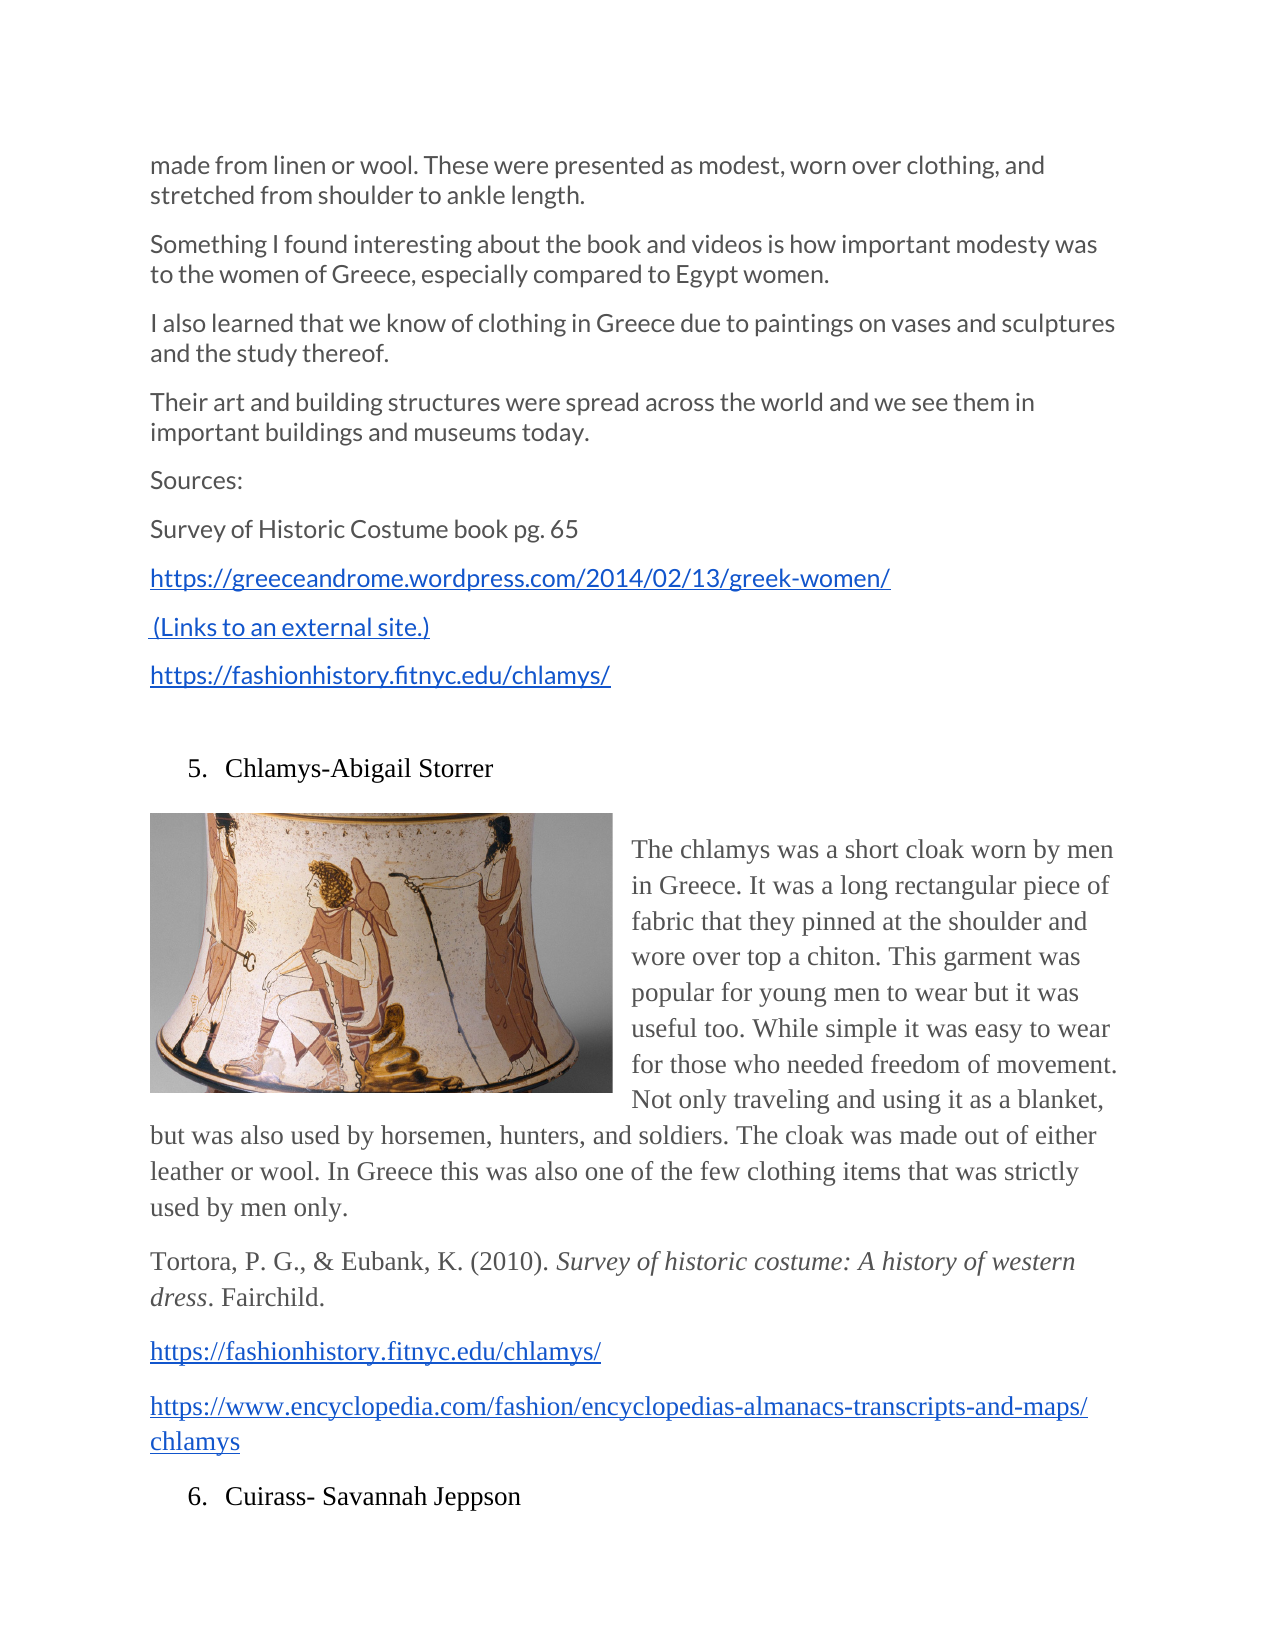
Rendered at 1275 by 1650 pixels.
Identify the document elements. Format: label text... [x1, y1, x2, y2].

text Tortora, P. G., & Eubank, K. (2010). Survey of historic costume: A history of western dress. Fairchild. [150, 1245, 1125, 1312]
text Something I found interesting about the book and videos is how important modesty was to the women of Greece, especially compared to Egypt women. [150, 229, 1125, 289]
text I also learned that we know of clothing in Greece due to paintings on vases and sculptures and the study thereof. [150, 307, 1125, 367]
text Survey of Historic Costume book pg. 65 [150, 514, 1125, 544]
list Cuirass- Savannah Jeppson [187, 1480, 1125, 1511]
text Their art and building structures were spread across the world and we see them in important buildings and museums today. [150, 386, 1125, 446]
list Chlamys-Abigail Storrer [187, 752, 1125, 783]
picture [150, 813, 613, 1093]
text https://www.encyclopedia.com/fashion/encyclopedias-almanacs-transcripts-and-maps/chlamys [150, 1390, 1125, 1457]
text https://greeceandrome.wordpress.com/2014/02/13/greek-women/ [150, 562, 1125, 592]
text https://fashionhistory.fitnyc.edu/chlamys/ [150, 660, 1125, 690]
text https://fashionhistory.fitnyc.edu/chlamys/ [150, 1335, 1125, 1366]
text (Links to an external site.) [148, 611, 1127, 641]
text Sources: [150, 465, 1125, 495]
